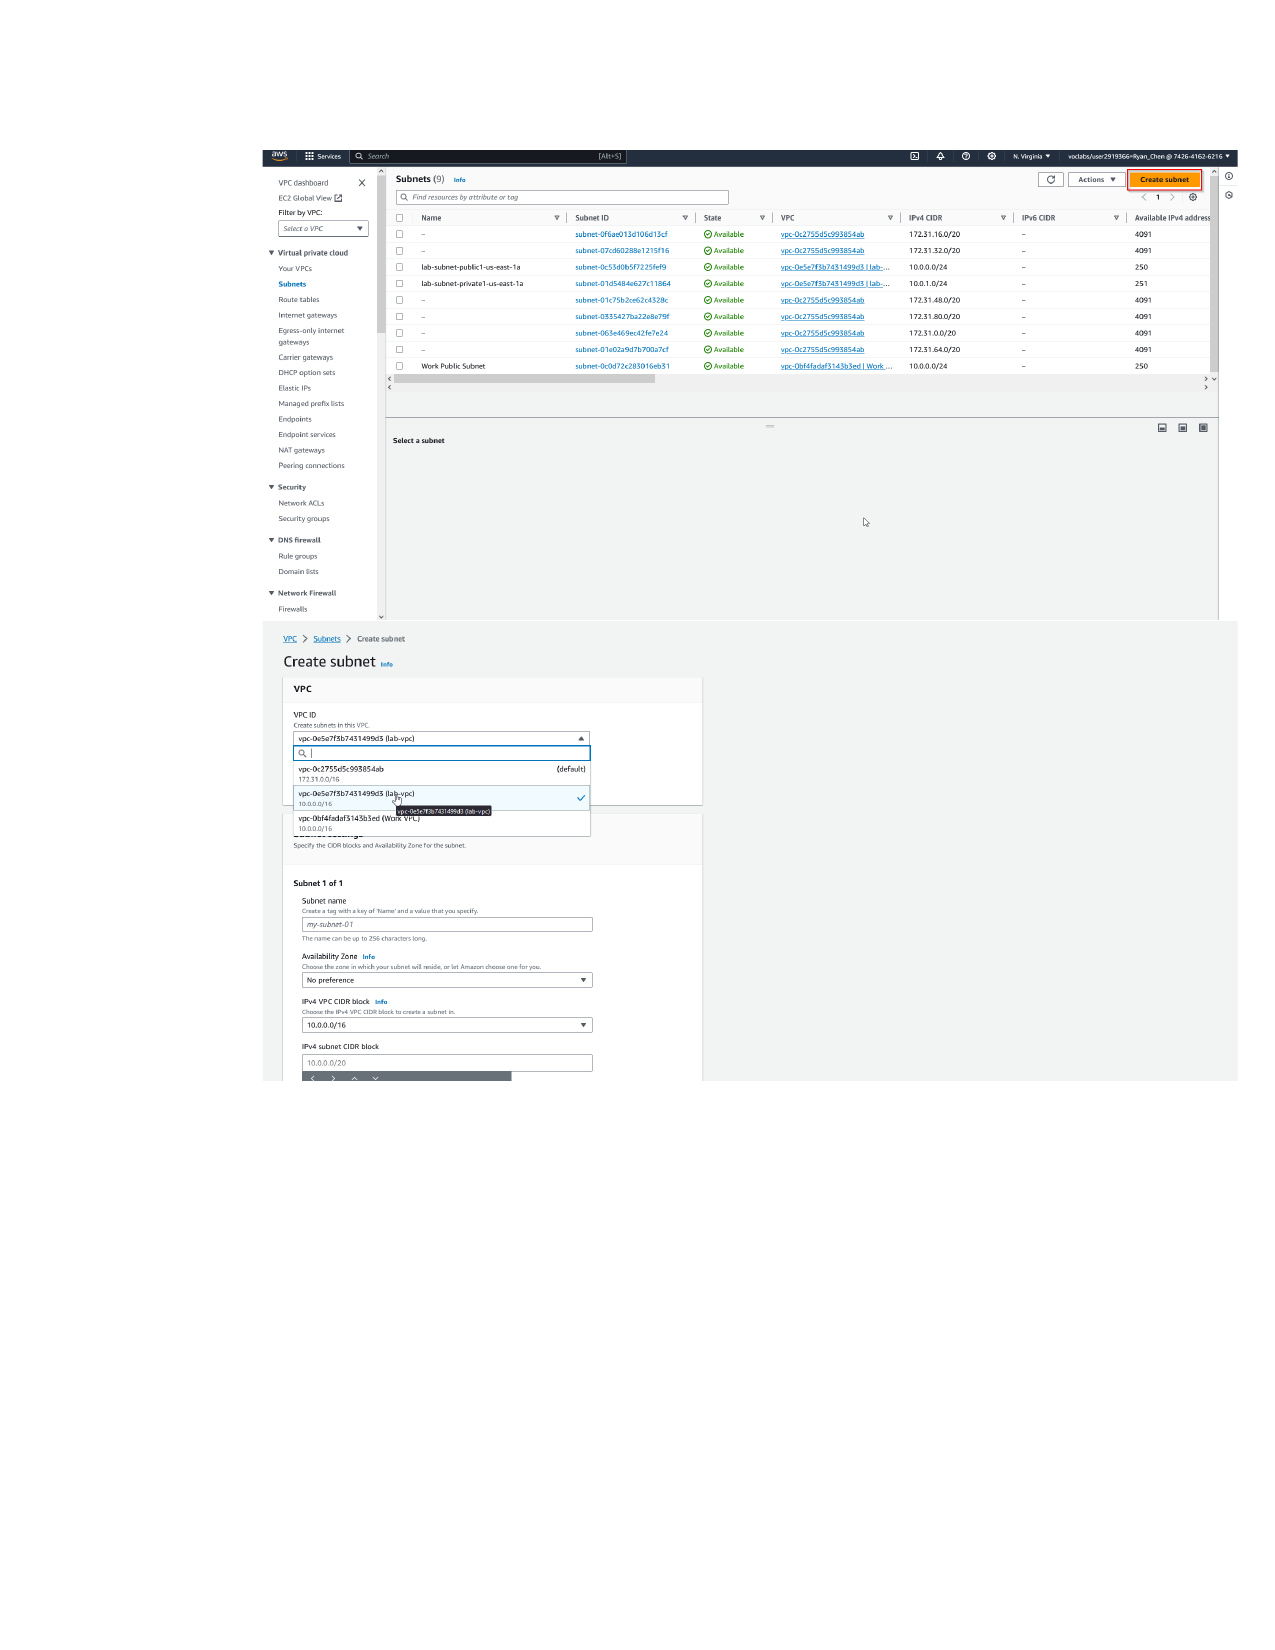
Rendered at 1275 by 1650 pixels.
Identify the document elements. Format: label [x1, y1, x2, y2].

picture [262, 621, 1238, 1081]
picture [262, 150, 1238, 620]
